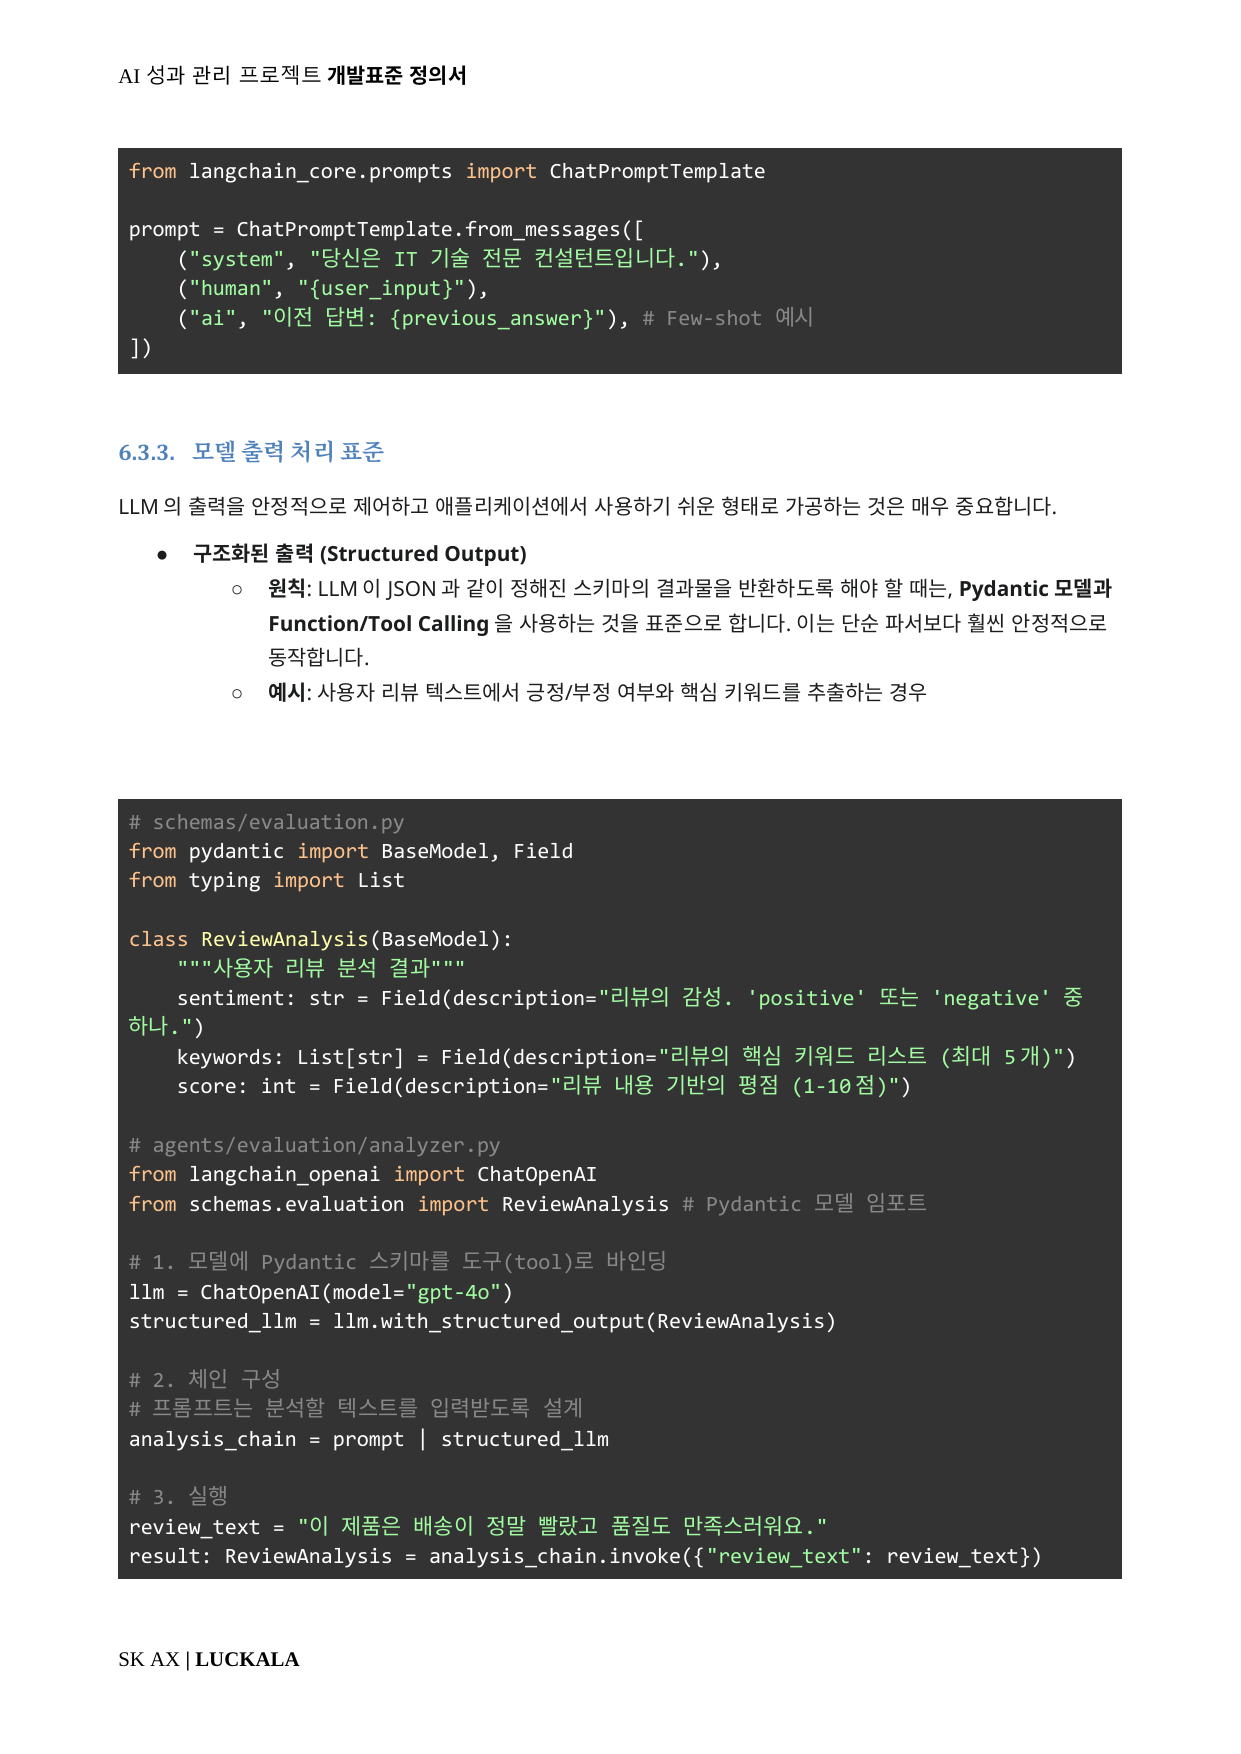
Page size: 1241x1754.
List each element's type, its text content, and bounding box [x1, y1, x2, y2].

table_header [118, 799, 1122, 1579]
list 구조화된 출력 (Structured Output) [156, 537, 1122, 567]
list 원칙: LLM이 JSON과 같이 정해진 스키마의 결과물을 반환하도록 해야 할 때는, Pydantic 모델과 Function/Tool Calling을 사용하는 것을 표준으로 합니다. 이는 단순 파서보다 훨씬 안정적으로 동작합니다. [231, 572, 1122, 672]
list 예시: 사용자 리뷰 텍스트에서 긍정/부정 여부와 핵심 키워드를 추출하는 경우 [231, 676, 1122, 707]
subtitle 모델 출력 처리 표준 [118, 439, 1122, 466]
table_header from langchain_core.prompts import ChatPromptTemplate prompt = ChatPromptTemplate.from_messages([ ("system", "당신은 IT 기술 전문 컨설턴트입니다."), ("human", "{user_input}"), ("ai", "이전 답변: {previous_answer}"), # Few-shot 예시 ]) [118, 148, 1122, 374]
text LLM의 출력을 안정적으로 제어하고 애플리케이션에서 사용하기 쉬운 형태로 가공하는 것은 매우 중요합니다. [118, 490, 1122, 520]
